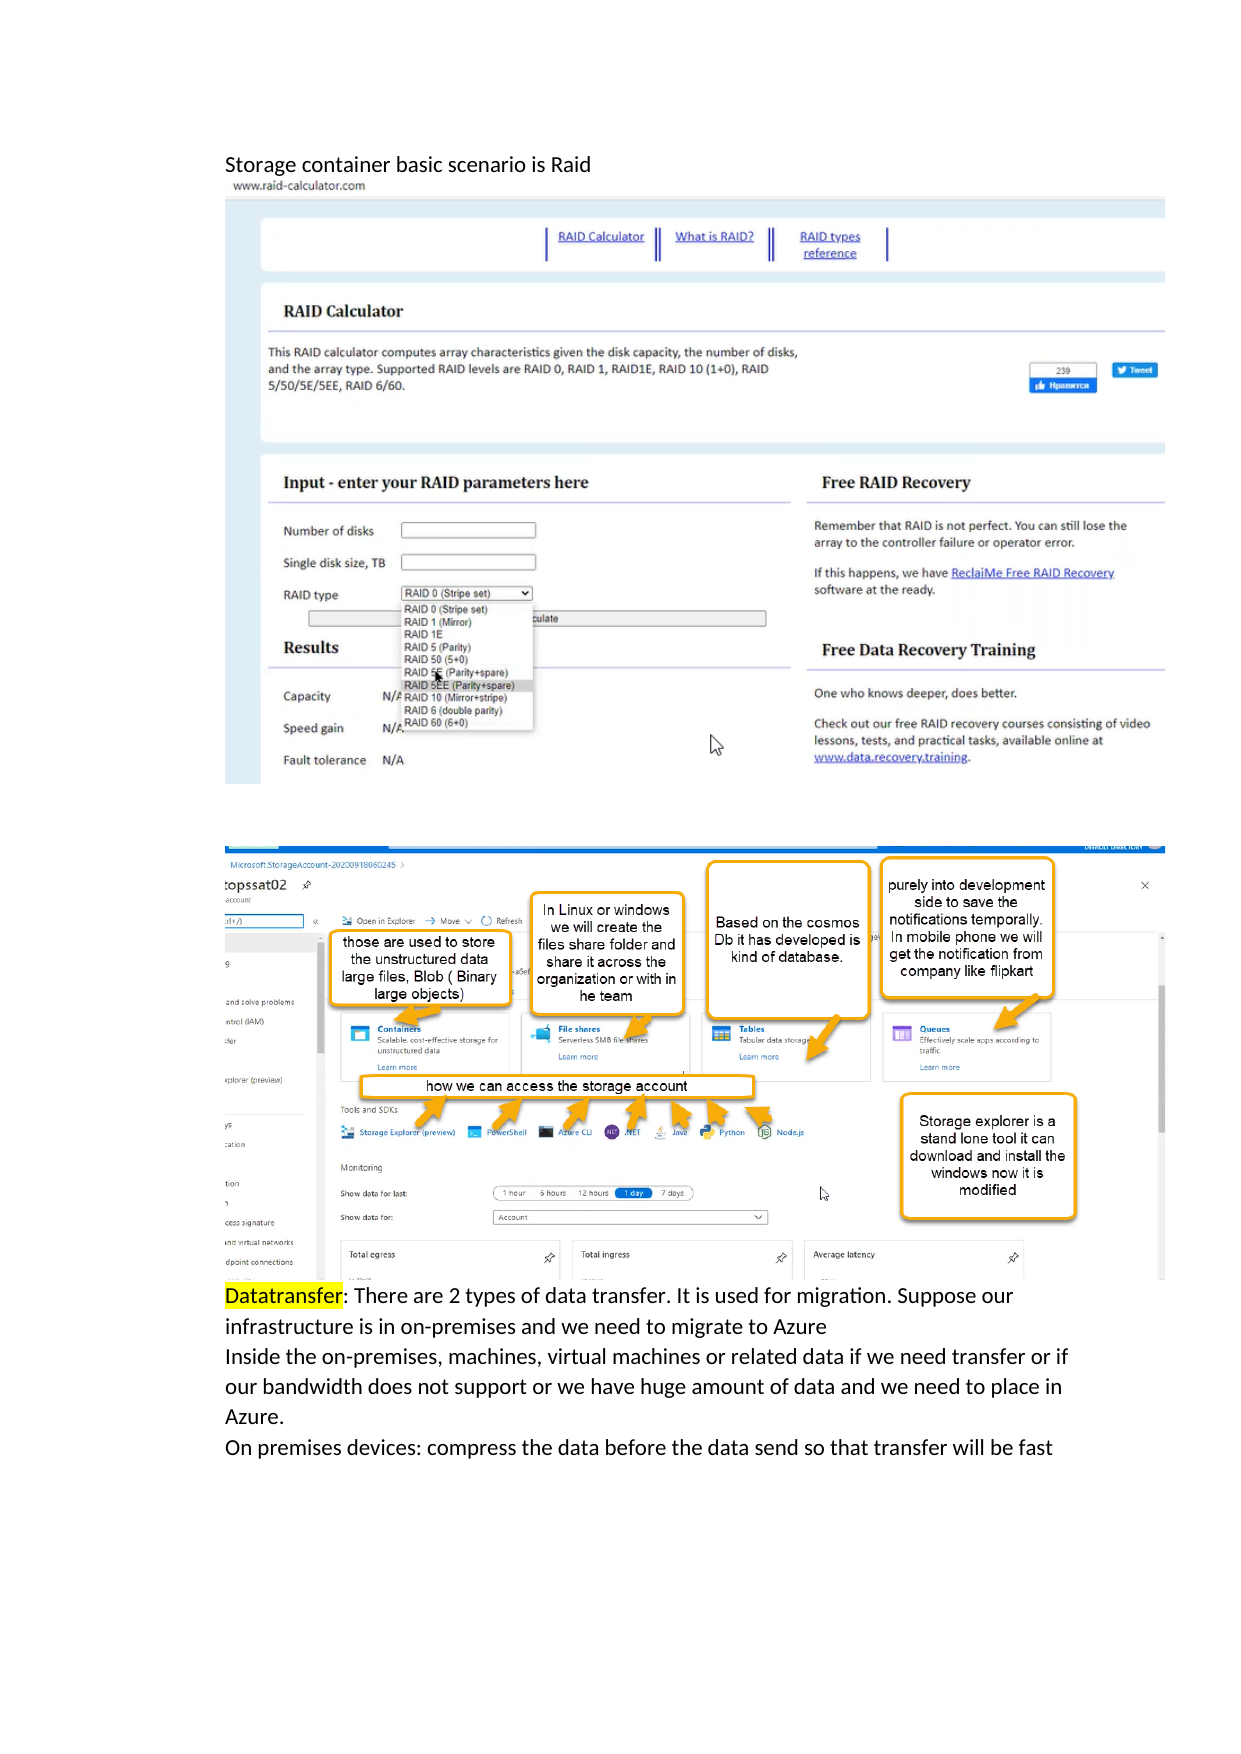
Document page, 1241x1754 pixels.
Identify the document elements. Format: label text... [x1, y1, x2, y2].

list On premises devices: compress the data before the data send so that transfer will be fast [225, 1433, 1090, 1461]
list Storage container basic scenario is Raid [225, 150, 1090, 180]
list Datatransfer: There are 2 types of data transfer. It is used for migration. Suppose our infrastructure is in on-premises and we need to migrate to Azure [225, 1282, 1090, 1340]
list Inside the on-premises, machines, virtual machines or related data if we need transfer or if our bandwidth does not support or we have huge amount of data and we need to place in Azure. [225, 1342, 1090, 1430]
picture [225, 180, 1166, 784]
picture [225, 846, 1166, 1280]
